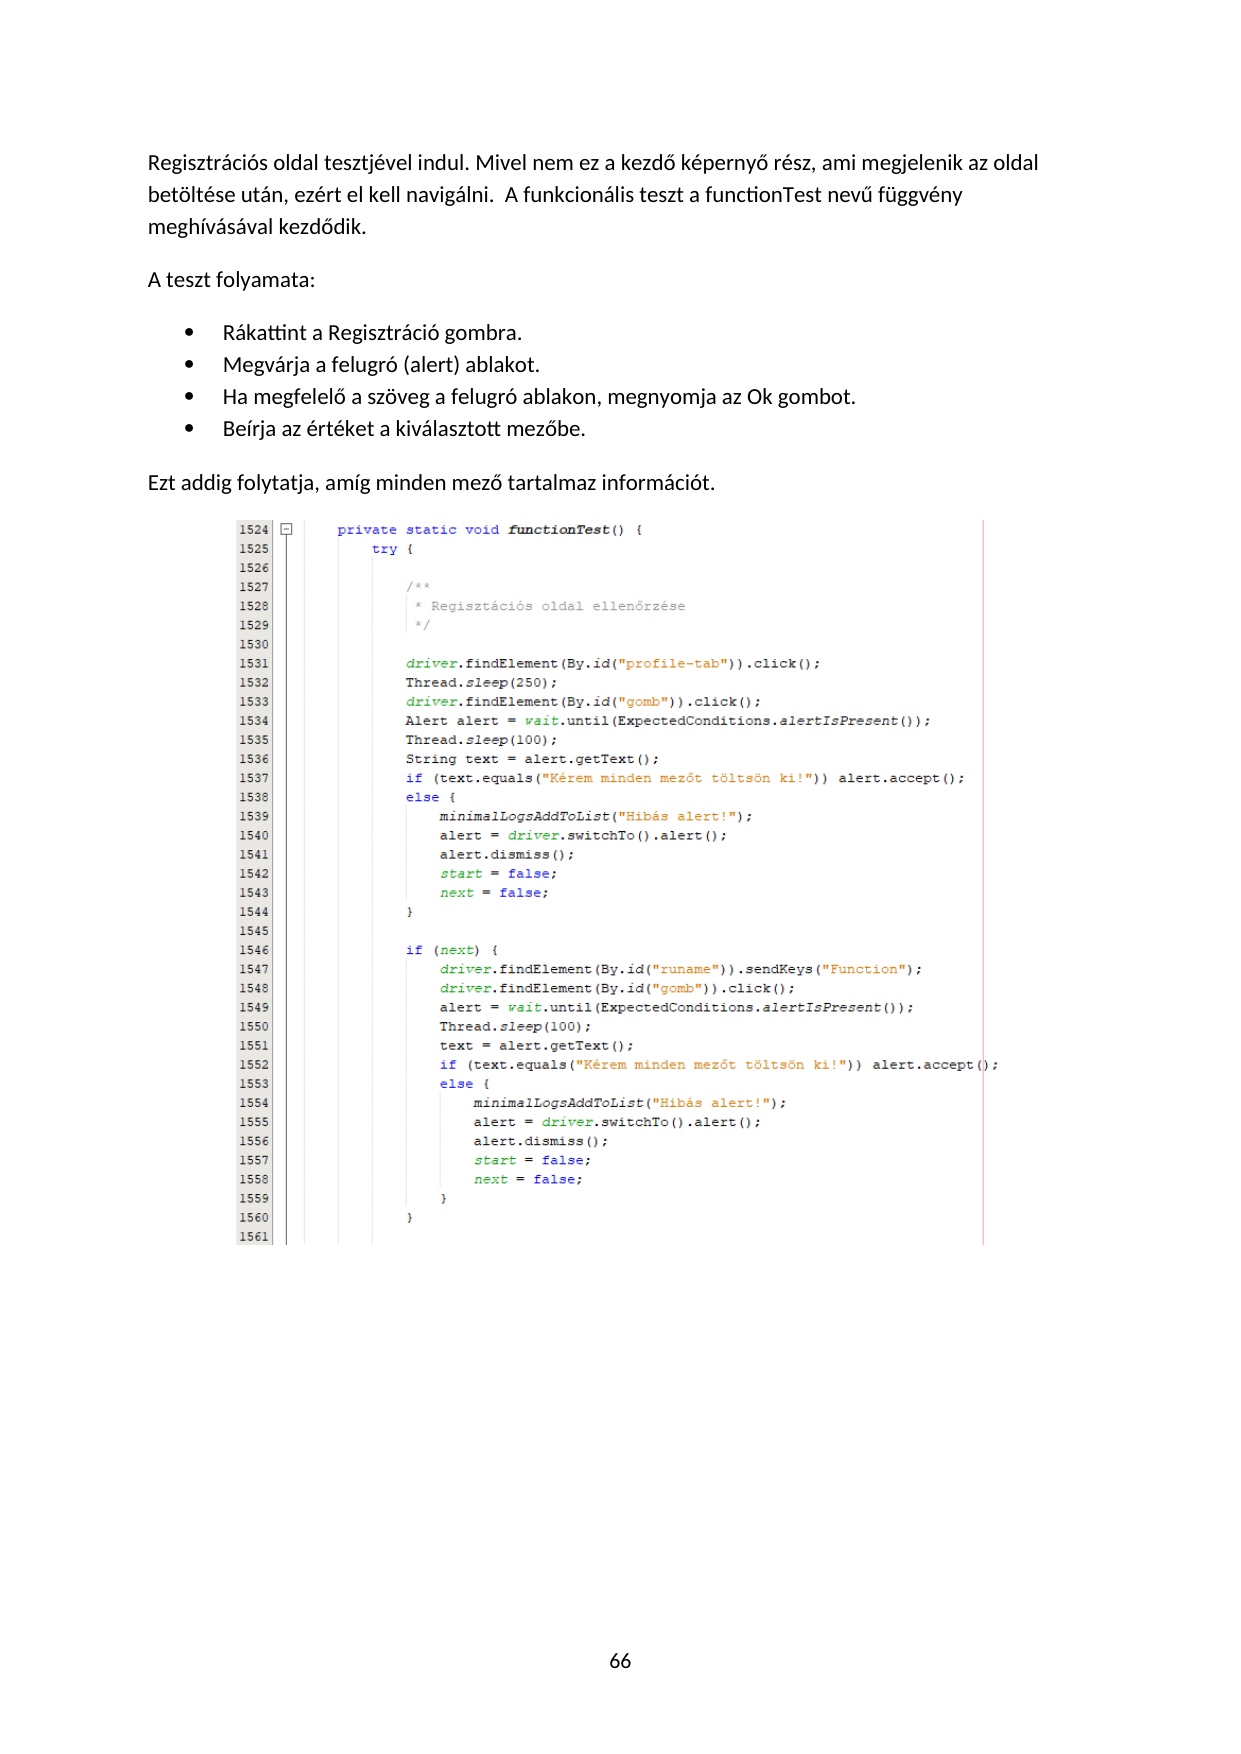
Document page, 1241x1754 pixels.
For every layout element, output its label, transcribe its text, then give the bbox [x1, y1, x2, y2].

picture [236, 520, 1004, 1245]
text Regisztrációs oldal tesztjével indul. Mivel nem ez a kezdő képernyő rész, ami megjelenik az oldal betöltése után, ezért el kell navigálni. A funkcionális teszt a functionTest nevű függvény meghívásával kezdődik. [148, 148, 1093, 240]
text Ezt addig folytatja, amíg minden mező tartalmaz információt. [148, 468, 1093, 496]
list Megvárja a felugró (alert) ablakot. [185, 350, 1093, 378]
list Beírja az értéket a kiválasztott mezőbe. [185, 414, 1093, 443]
list Ha megfelelő a szöveg a felugró ablakon, megnyomja az Ok gombot. [185, 382, 1093, 410]
list Rákattint a Regisztráció gombra. [185, 318, 1093, 346]
text A teszt folyamata: [148, 265, 1093, 293]
